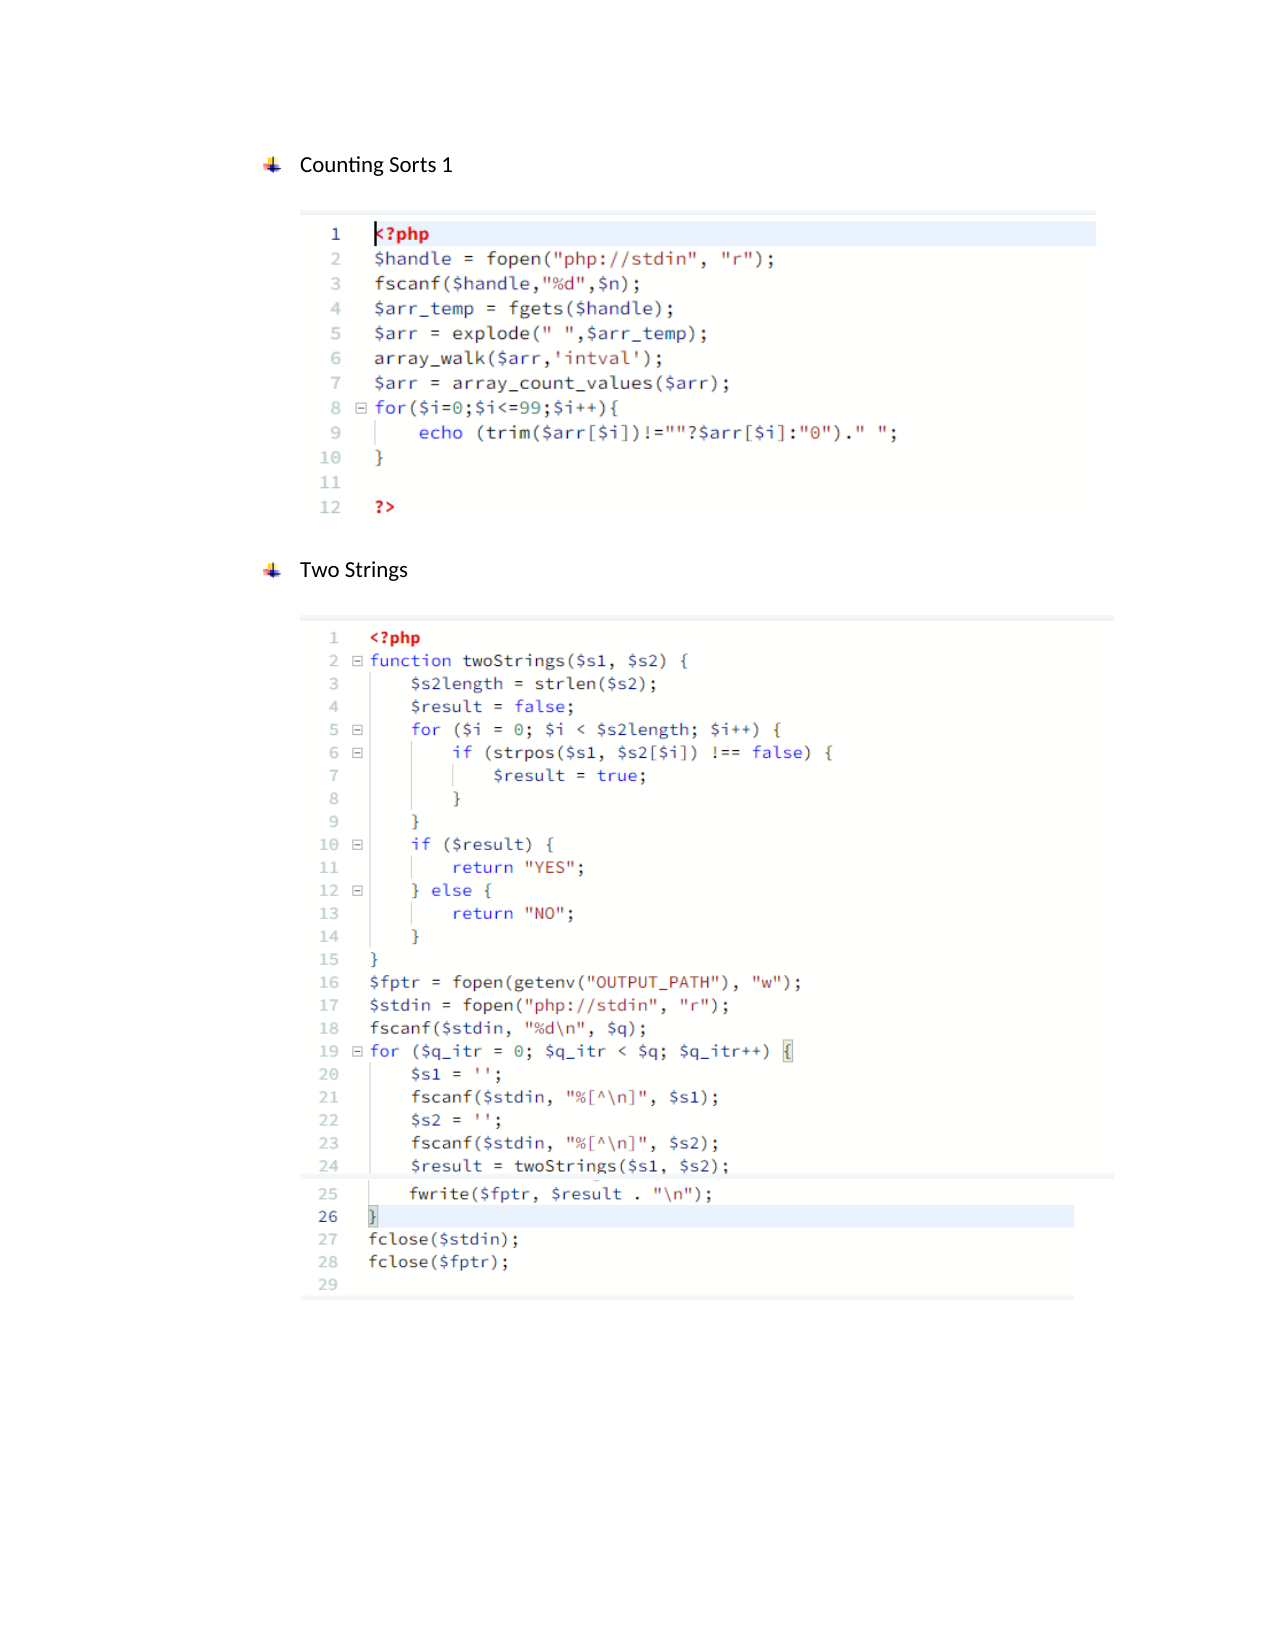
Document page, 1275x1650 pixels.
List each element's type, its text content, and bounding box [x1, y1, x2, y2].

picture [263, 155, 281, 173]
picture [300, 210, 1097, 523]
list Two Strings [262, 555, 1125, 583]
picture [300, 1180, 1075, 1300]
list Counting Sorts 1 [262, 150, 1125, 178]
picture [263, 561, 281, 578]
picture [300, 615, 1114, 1179]
